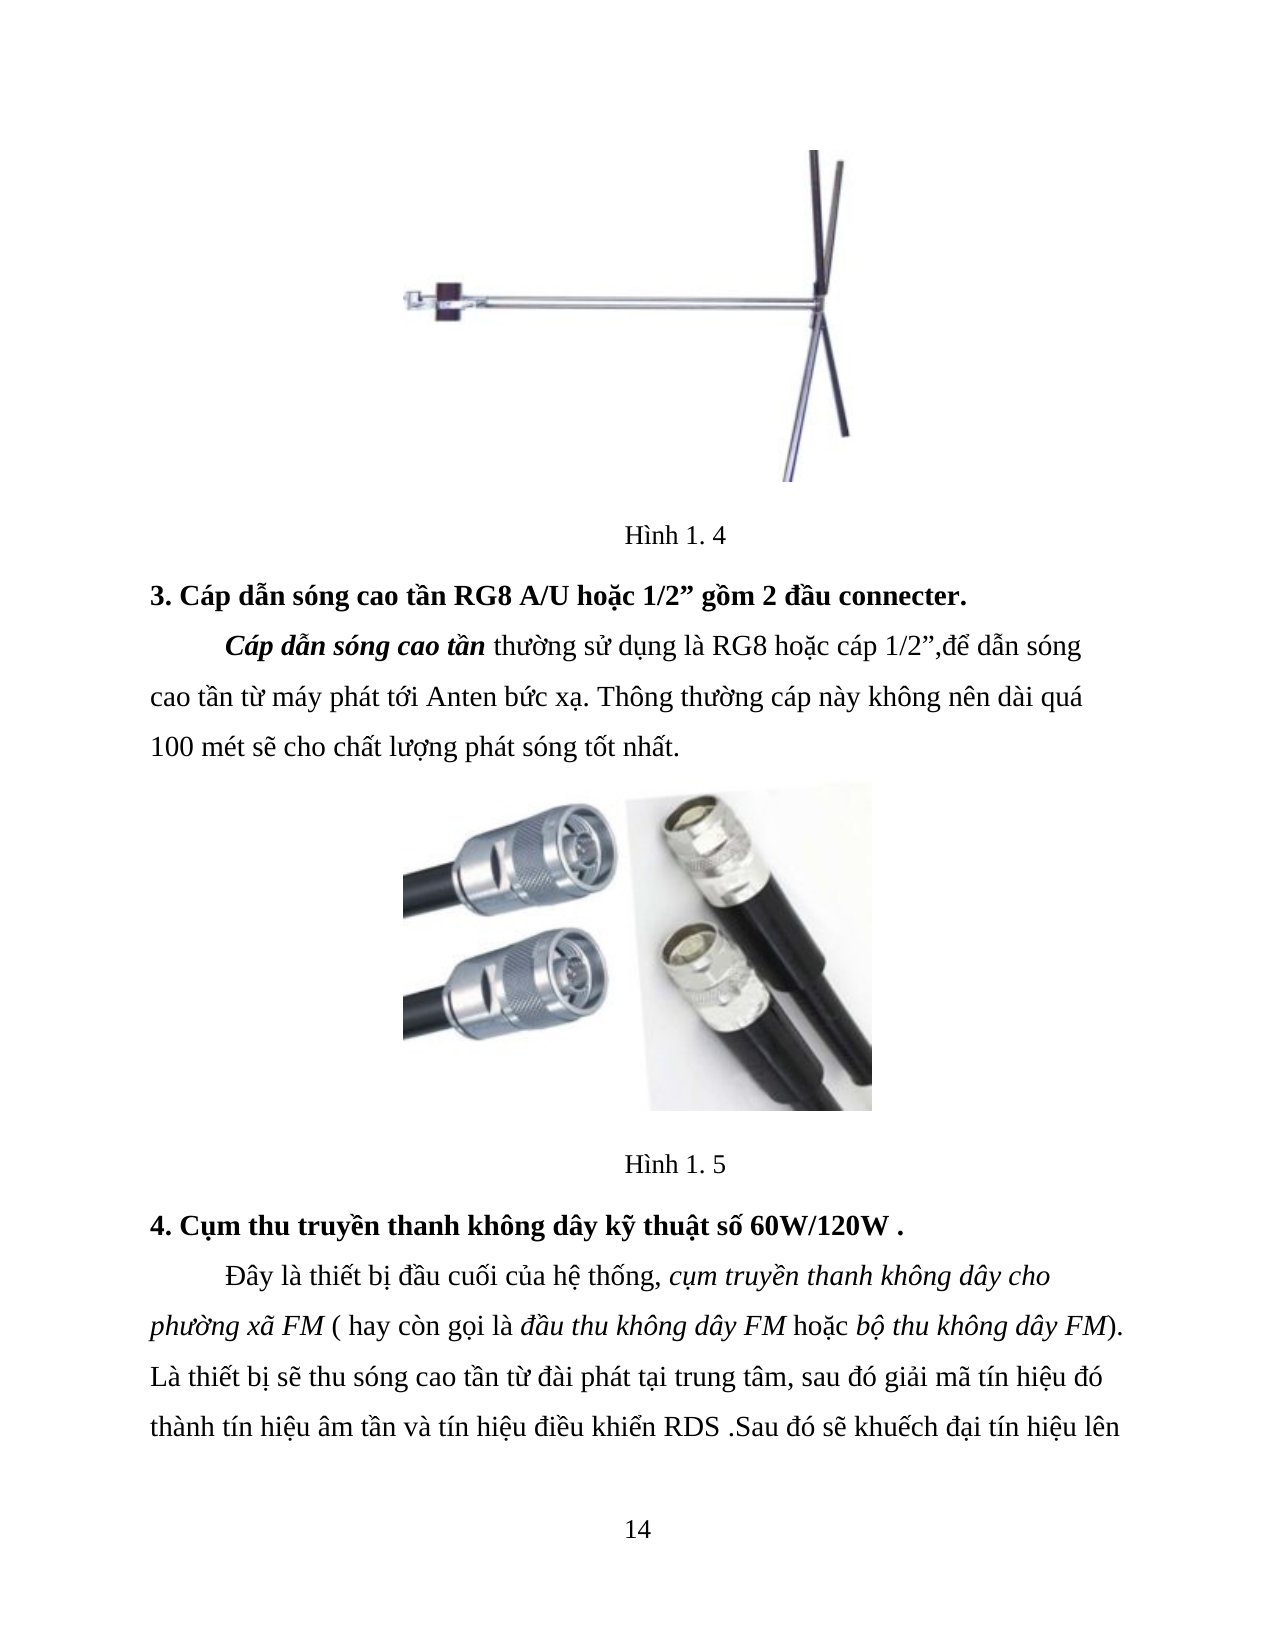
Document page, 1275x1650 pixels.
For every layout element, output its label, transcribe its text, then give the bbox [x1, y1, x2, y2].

picture [403, 150, 872, 482]
text 4. Cụm thu truyền thanh không dây kỹ thuật số 60W/120W . [150, 1208, 1125, 1241]
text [150, 1258, 1125, 1442]
text Hình 1. 5 [150, 1148, 1125, 1180]
text Hình 1. 4 [150, 519, 1125, 550]
text 3. Cáp dẫn sóng cao tần RG8 A/U hoặc 1/2” gồm 2 đầu connecter. [150, 578, 1125, 612]
picture [403, 779, 872, 1111]
text Cáp dẫn sóng cao tần thường sử dụng là RG8 hoặc cáp 1/2”,để dẫn sóng cao tần từ máy phát tới Anten bức xạ. Thông thường cáp này không nên dài quá 100 mét sẽ cho chất lượng phát sóng tốt nhất. [150, 628, 1125, 763]
